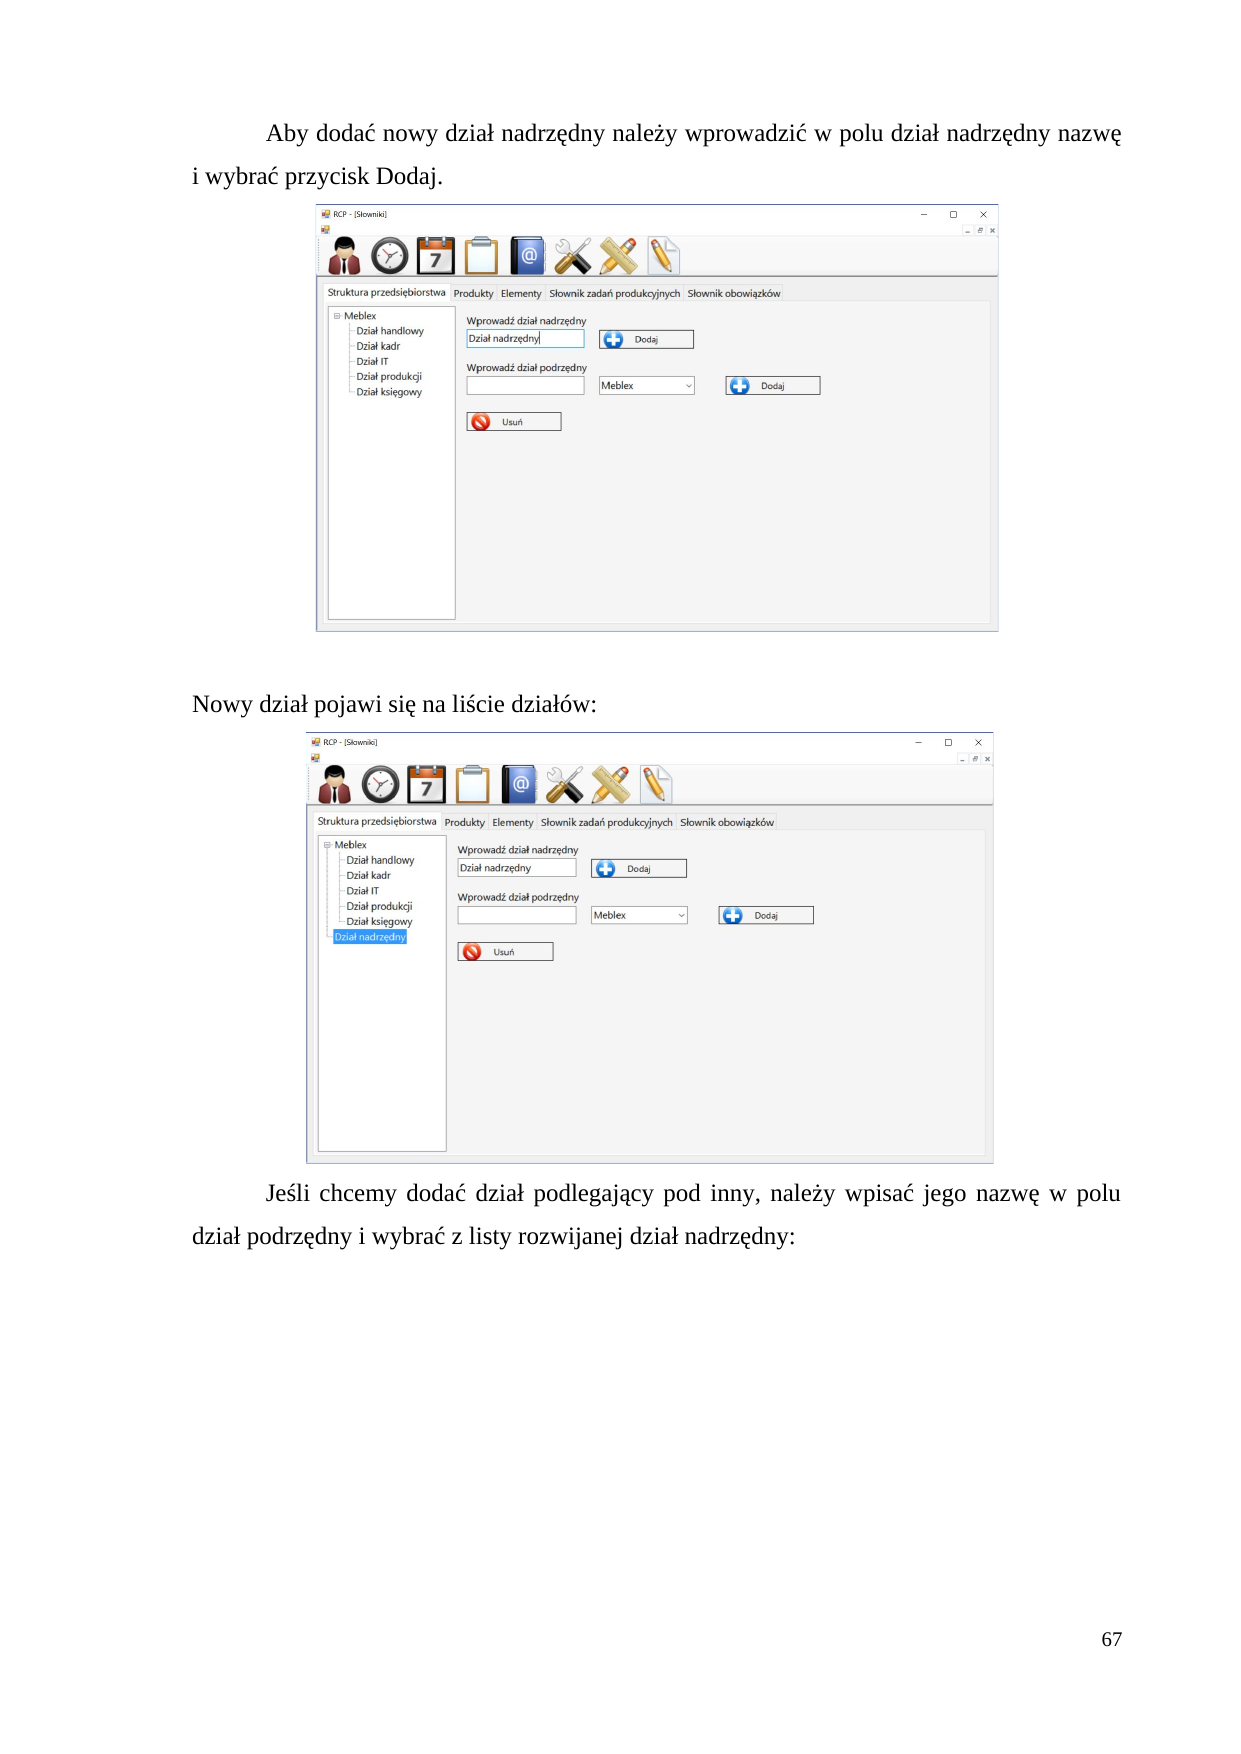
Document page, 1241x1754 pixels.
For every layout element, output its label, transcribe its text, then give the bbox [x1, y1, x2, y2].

text Aby dodać nowy dział nadrzędny należy wprowadzić w polu dział nadrzędny nazwę i wybrać przycisk Dodaj. [192, 118, 1122, 190]
picture [306, 732, 994, 1164]
text Jeśli chcemy dodać dział podlegający pod inny, należy wpisać jego nazwę w polu dział podrzędny i wybrać z listy rozwijanej dział nadrzędny: [192, 1178, 1122, 1250]
picture [315, 204, 999, 632]
text Nowy dział pojawi się na liście działów: [118, 689, 1122, 718]
